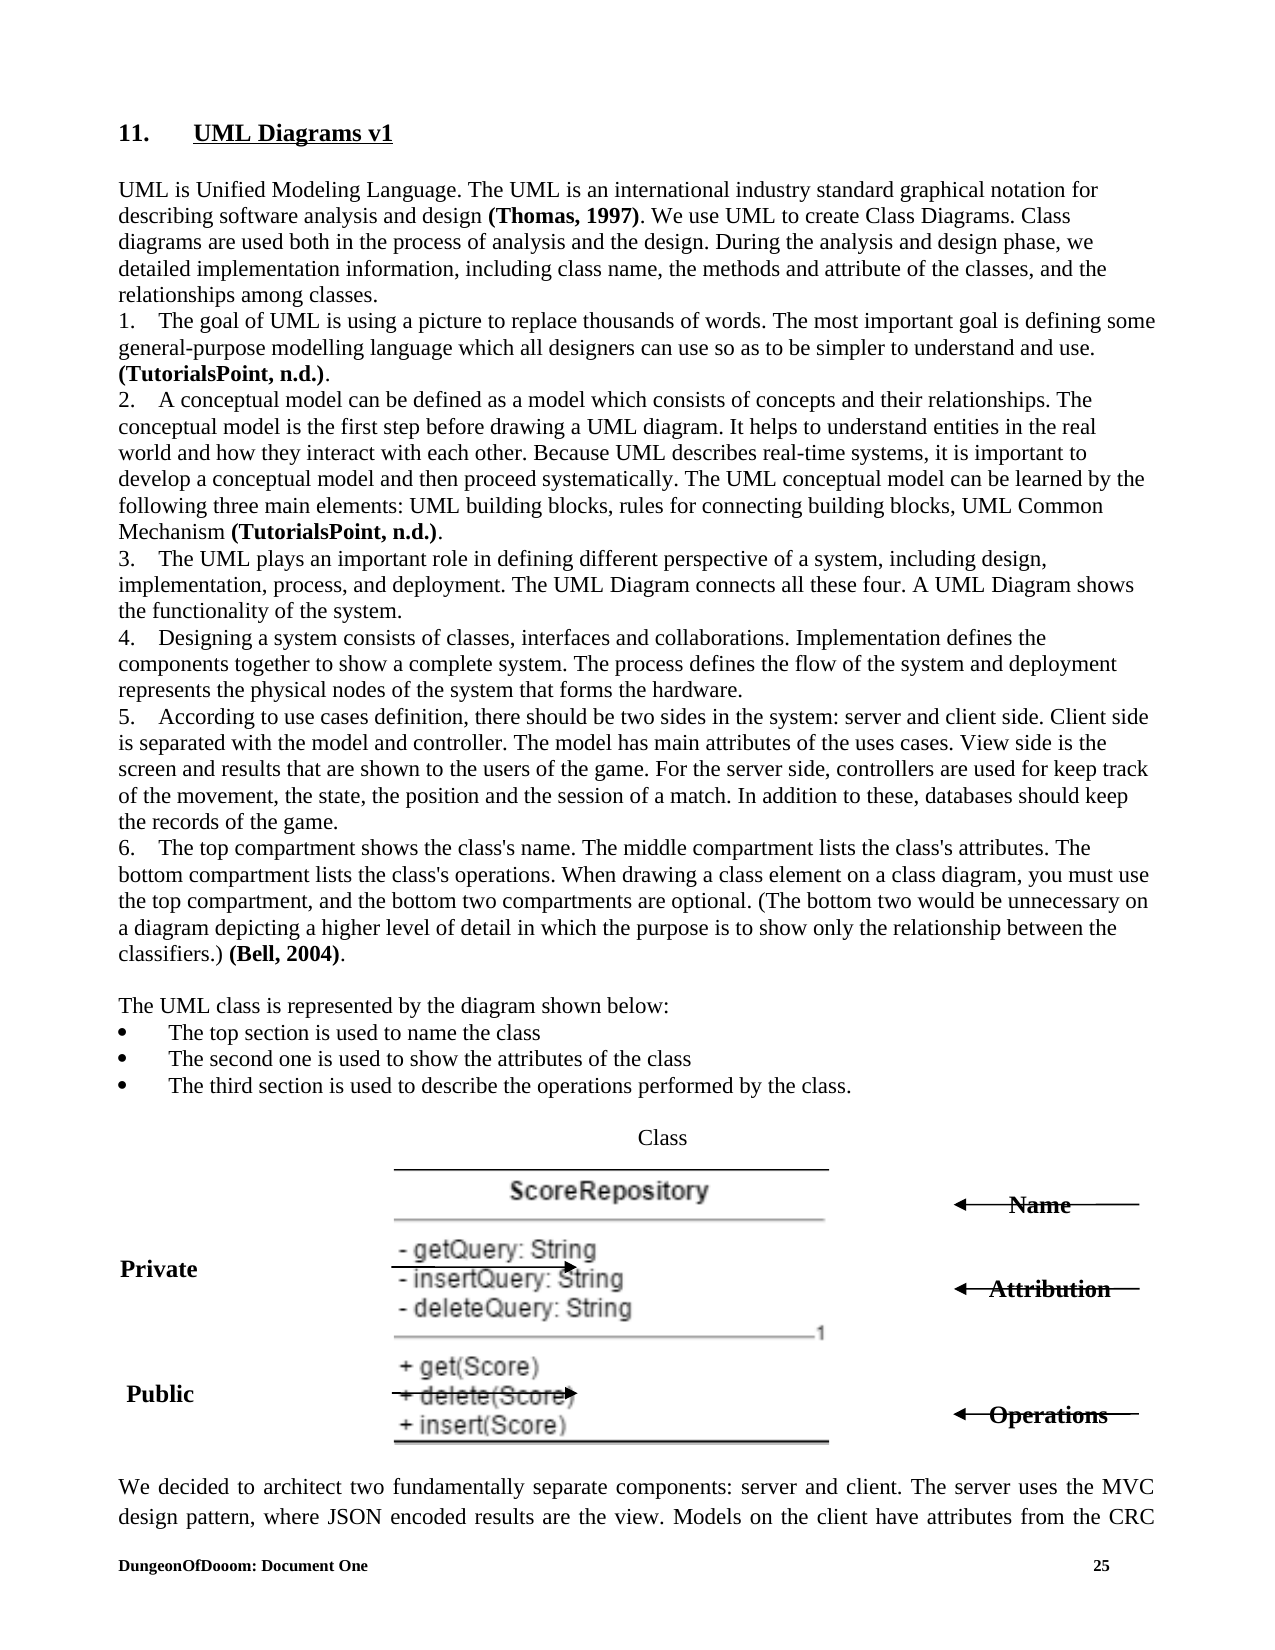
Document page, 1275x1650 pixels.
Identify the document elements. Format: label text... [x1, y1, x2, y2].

list The third section is used to describe the operations performed by the class. [118, 1072, 1157, 1098]
text UML Diagrams v1 [118, 118, 1157, 147]
list The second one is used to show the attributes of the class [118, 1045, 1157, 1072]
text UML is Unified Modeling Language. The UML is an international industry standard graphical notation for describing software analysis and design. We use UML to create Class Diagrams. Class diagrams are used both in the process of analysis and the design. During the analysis and design phase, we detailed implementation information, including class name, the methods and attribute of the classes, and the relationships among classes. [118, 176, 1157, 307]
text 2. A conceptual model can be defined as a model which consists of concepts and their relationships. The conceptual model is the first step before drawing a UML diagram. It helps to understand entities in the real world and how they interact with each other. Because UML describes real-time systems, it is important to develop a conceptual model and then proceed systematically. The UML conceptual model can be learned by the following three main elements: UML building blocks, rules for connecting building blocks, UML Common Mechanism . [118, 386, 1157, 544]
text 1. The goal of UML is using a picture to replace thousands of words. The most important goal is defining some general-purpose modelling language which all designers can use so as to be simpler to understand and use. . [118, 307, 1157, 386]
list Class [168, 1124, 1157, 1151]
list The top section is used to name the class [118, 1019, 1157, 1045]
text 4. Designing a system consists of classes, interfaces and collaborations. Implementation defines the components together to show a complete system. The process defines the flow of the system and deployment represents the physical nodes of the system that forms the hardware. [118, 624, 1157, 703]
text 3. The UML plays an important role in defining different perspective of a system, including design, implementation, process, and deployment. The UML Diagram connects all these four. A UML Diagram shows the functionality of the system. [118, 544, 1157, 624]
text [118, 1473, 1157, 1530]
text 6. The top compartment shows the class's name. The middle compartment lists the class's attributes. The bottom compartment lists the class's operations. When drawing a class element on a class diagram, you must use the top compartment, and the bottom two compartments are optional. (The bottom two would be unnecessary on a diagram depicting a higher level of detail in which the purpose is to show only the relationship between the classifiers.) . [118, 834, 1157, 966]
text The UML class is represented by the diagram shown below: [118, 993, 1157, 1019]
text 5. According to use cases definition, there should be two sides in the system: server and client side. Client side is separated with the model and controller. The model has main attributes of the uses cases. View side is the screen and results that are shown to the users of the game. For the server side, controllers are used for keep track of the movement, the state, the position and the session of a match. In addition to these, databases should keep the records of the game. [118, 703, 1157, 834]
picture [393, 1169, 830, 1445]
